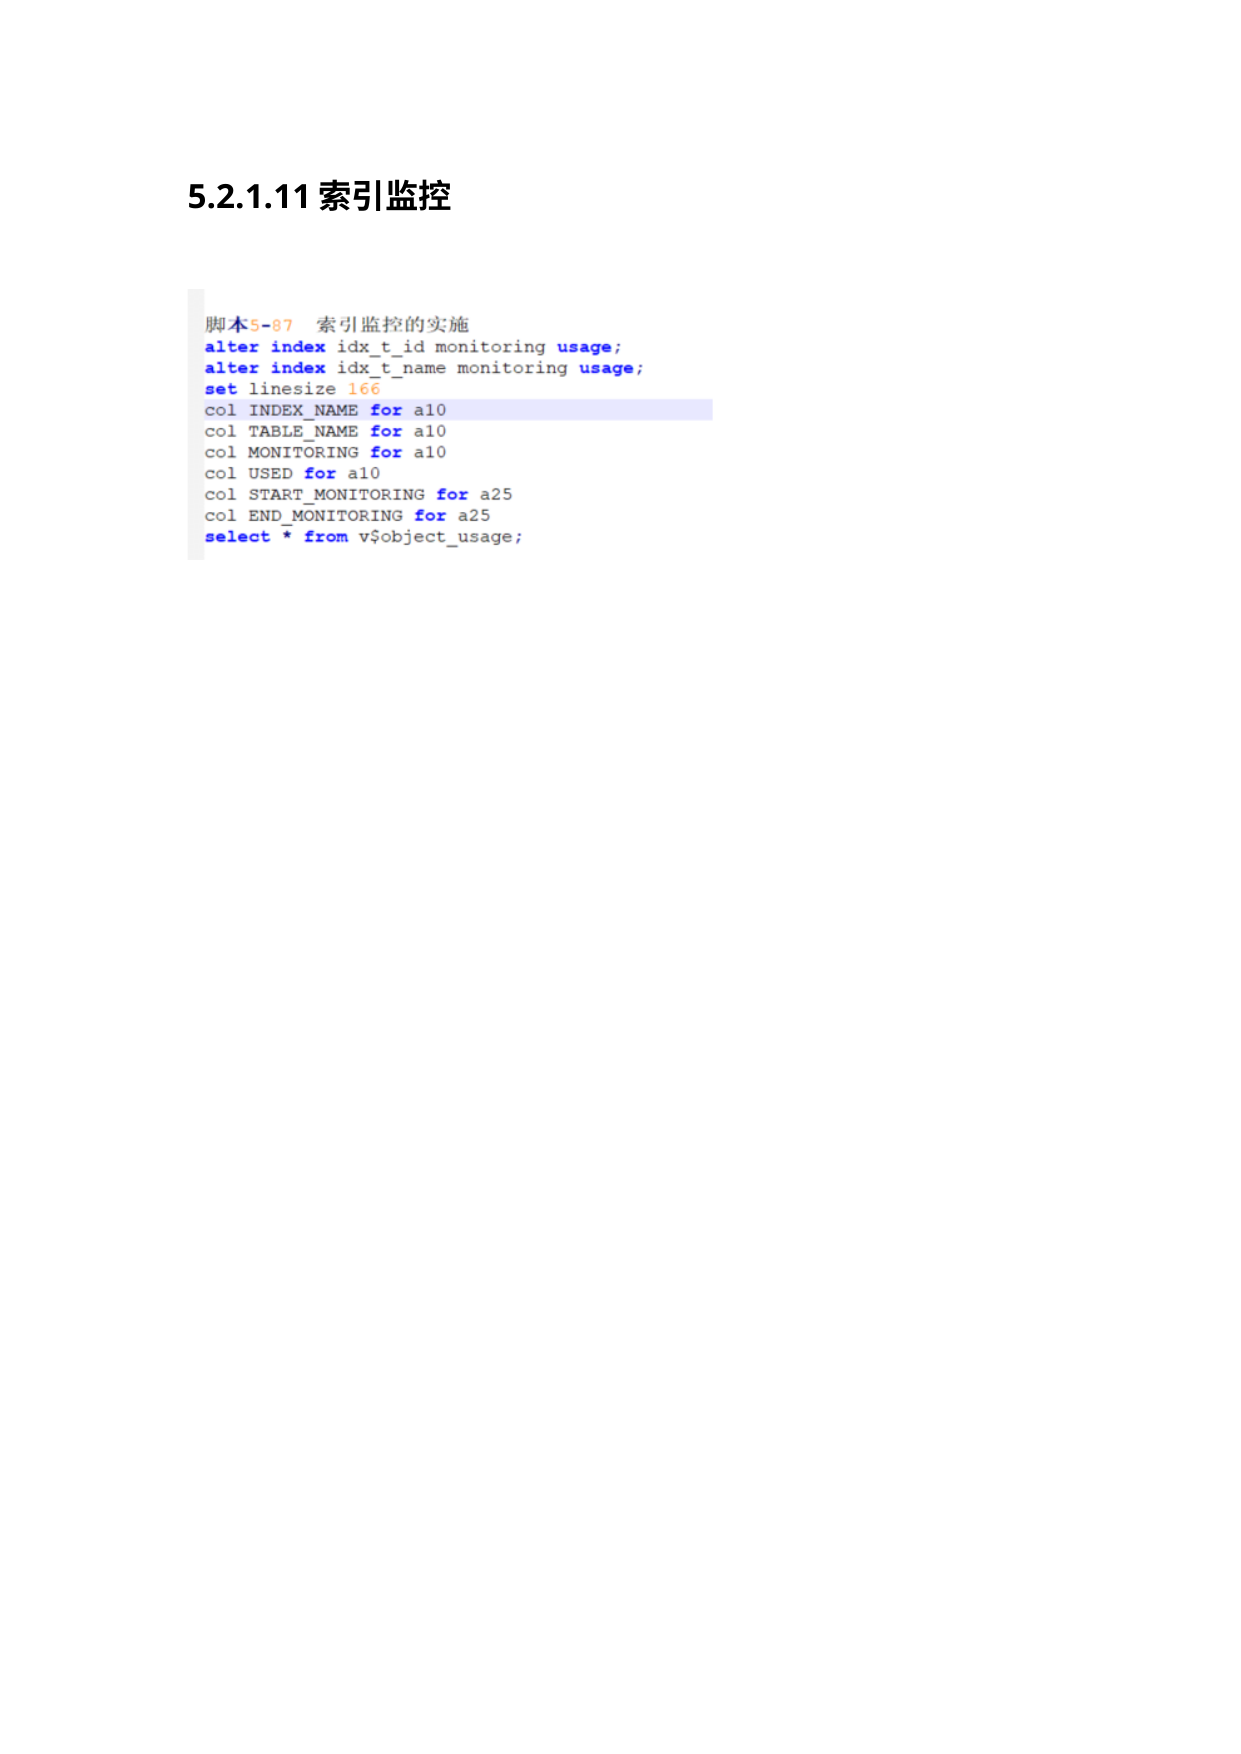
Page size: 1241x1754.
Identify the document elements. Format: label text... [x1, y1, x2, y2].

picture [187, 289, 713, 560]
subtitle 5.2.1.11索引监控 [187, 162, 1053, 227]
